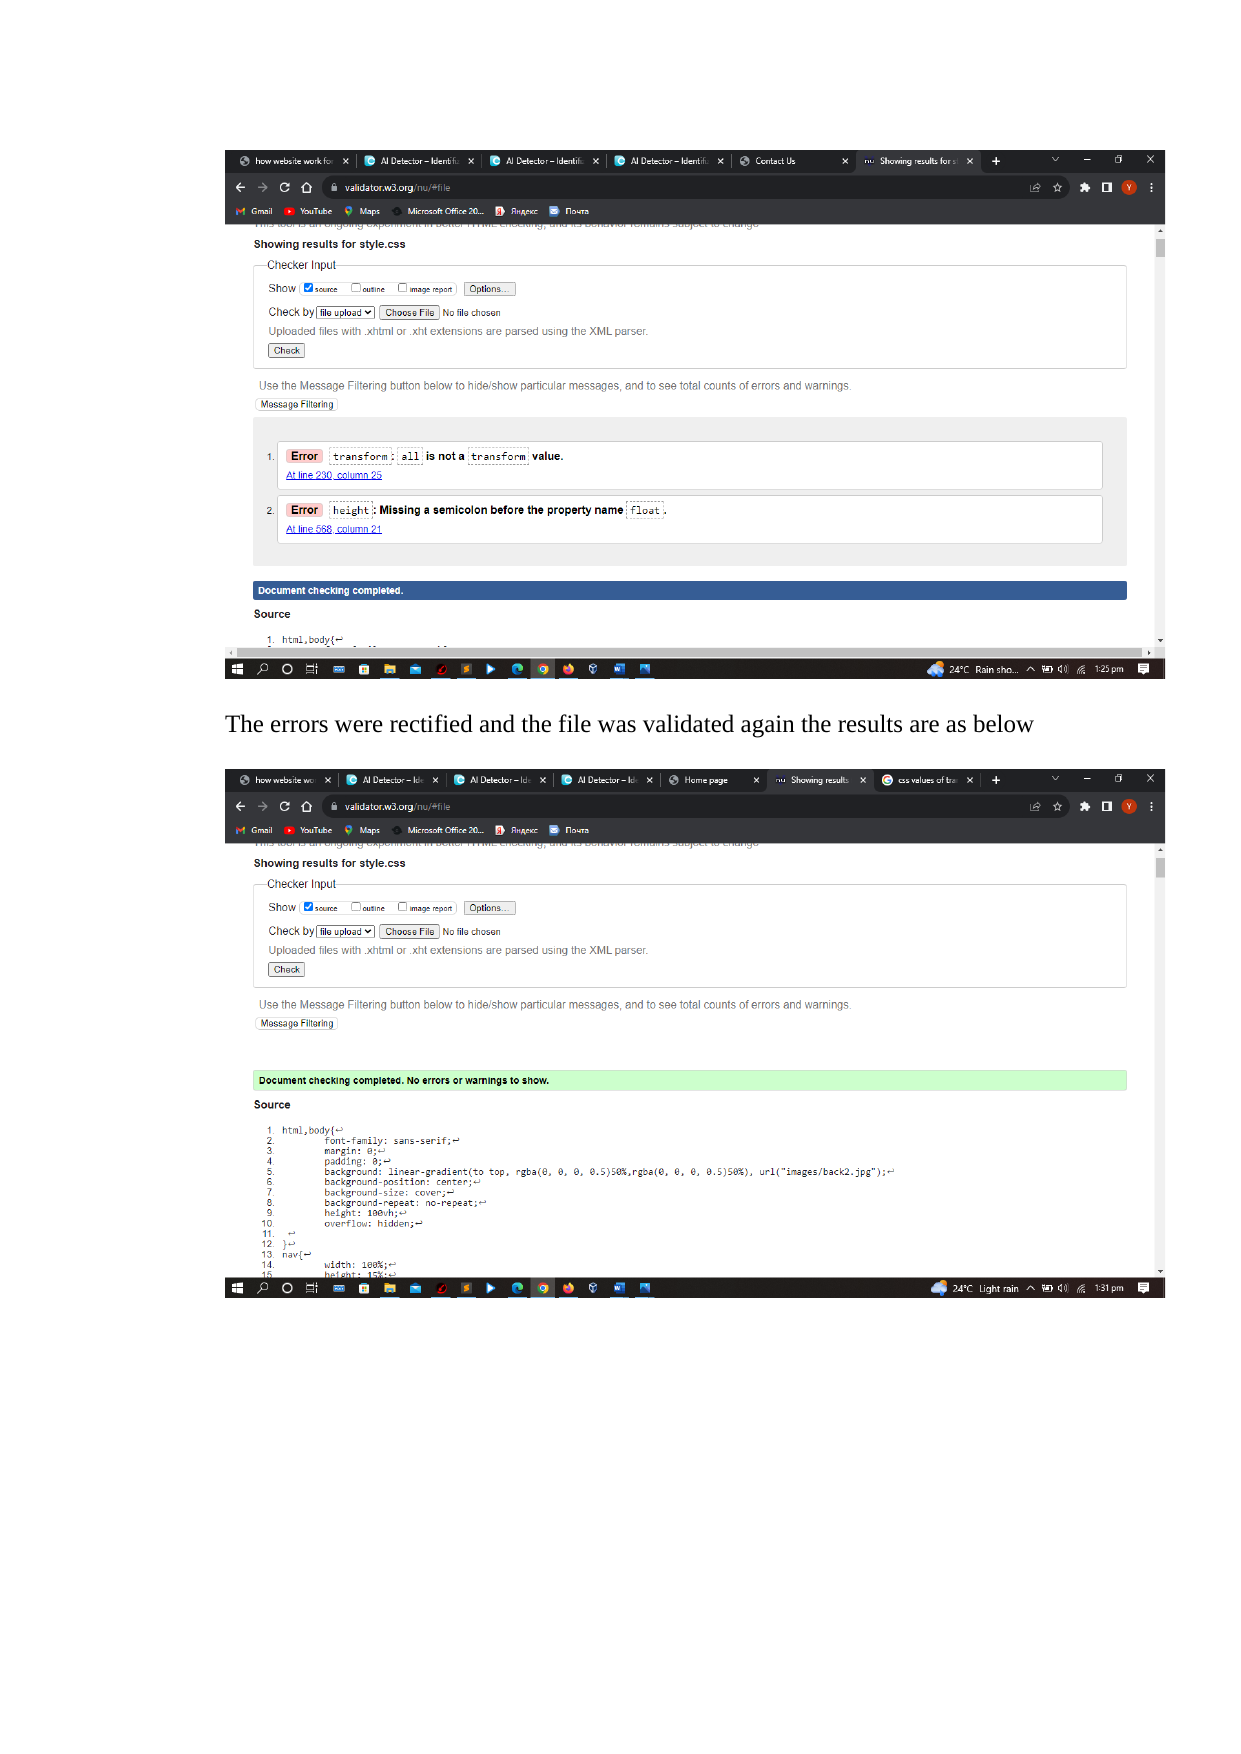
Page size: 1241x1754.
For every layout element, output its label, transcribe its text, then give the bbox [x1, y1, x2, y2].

picture [225, 769, 1166, 1298]
picture [225, 150, 1166, 679]
text The errors were rectified and the file was validated again the results are as below [225, 709, 1090, 738]
